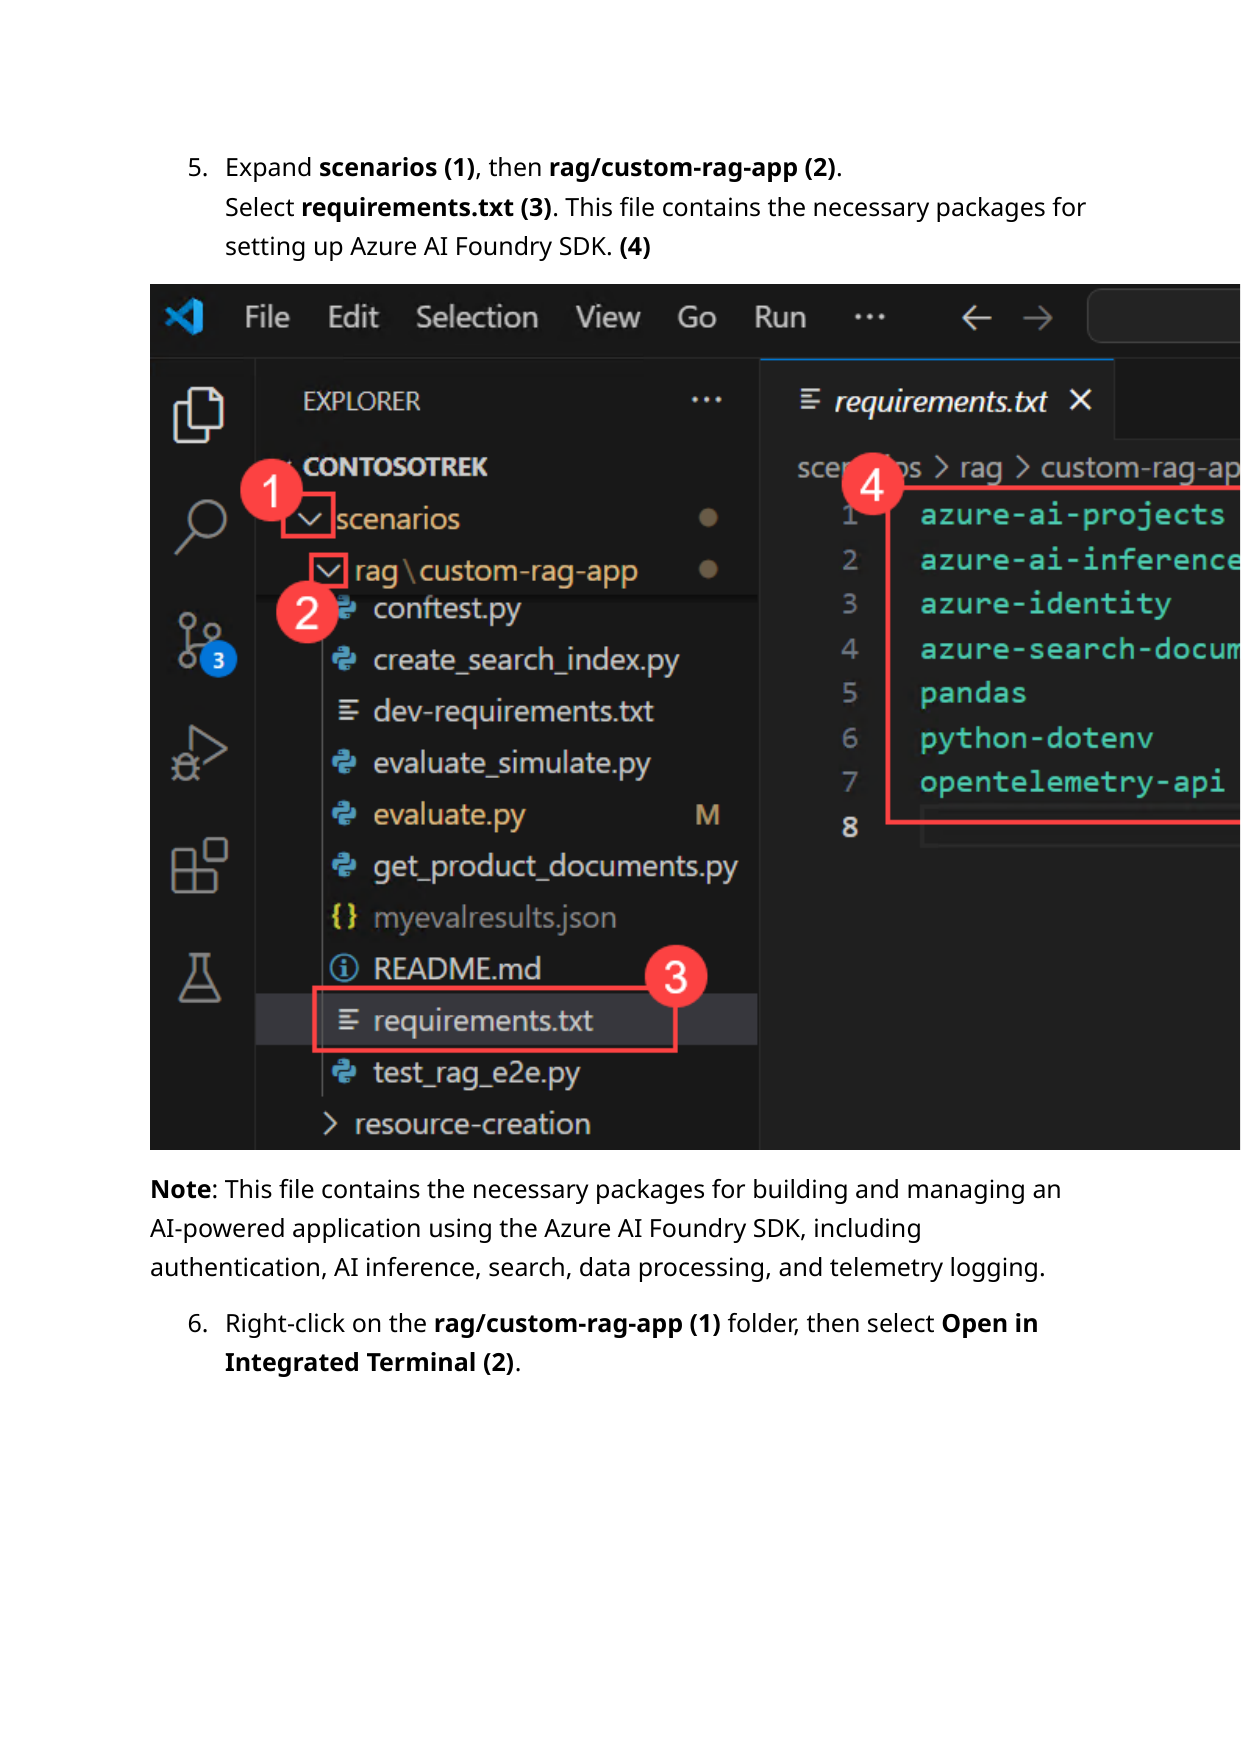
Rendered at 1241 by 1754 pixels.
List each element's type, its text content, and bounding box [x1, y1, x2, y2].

list Expand scenarios (1), then rag/custom-rag-app (2). Select requirements.txt (3). This file contains the necessary packages for setting up Azure AI Foundry SDK. (4) [187, 150, 1090, 262]
list Right-click on the rag/custom-rag-app (1) folder, then select Open in Integrated Terminal (2). [187, 1306, 1090, 1379]
picture [150, 284, 1241, 1150]
text Note: This file contains the necessary packages for building and managing an AI-powered application using the Azure AI Foundry SDK, including authentication, AI inference, search, data processing, and telemetry logging. [150, 1172, 1090, 1284]
